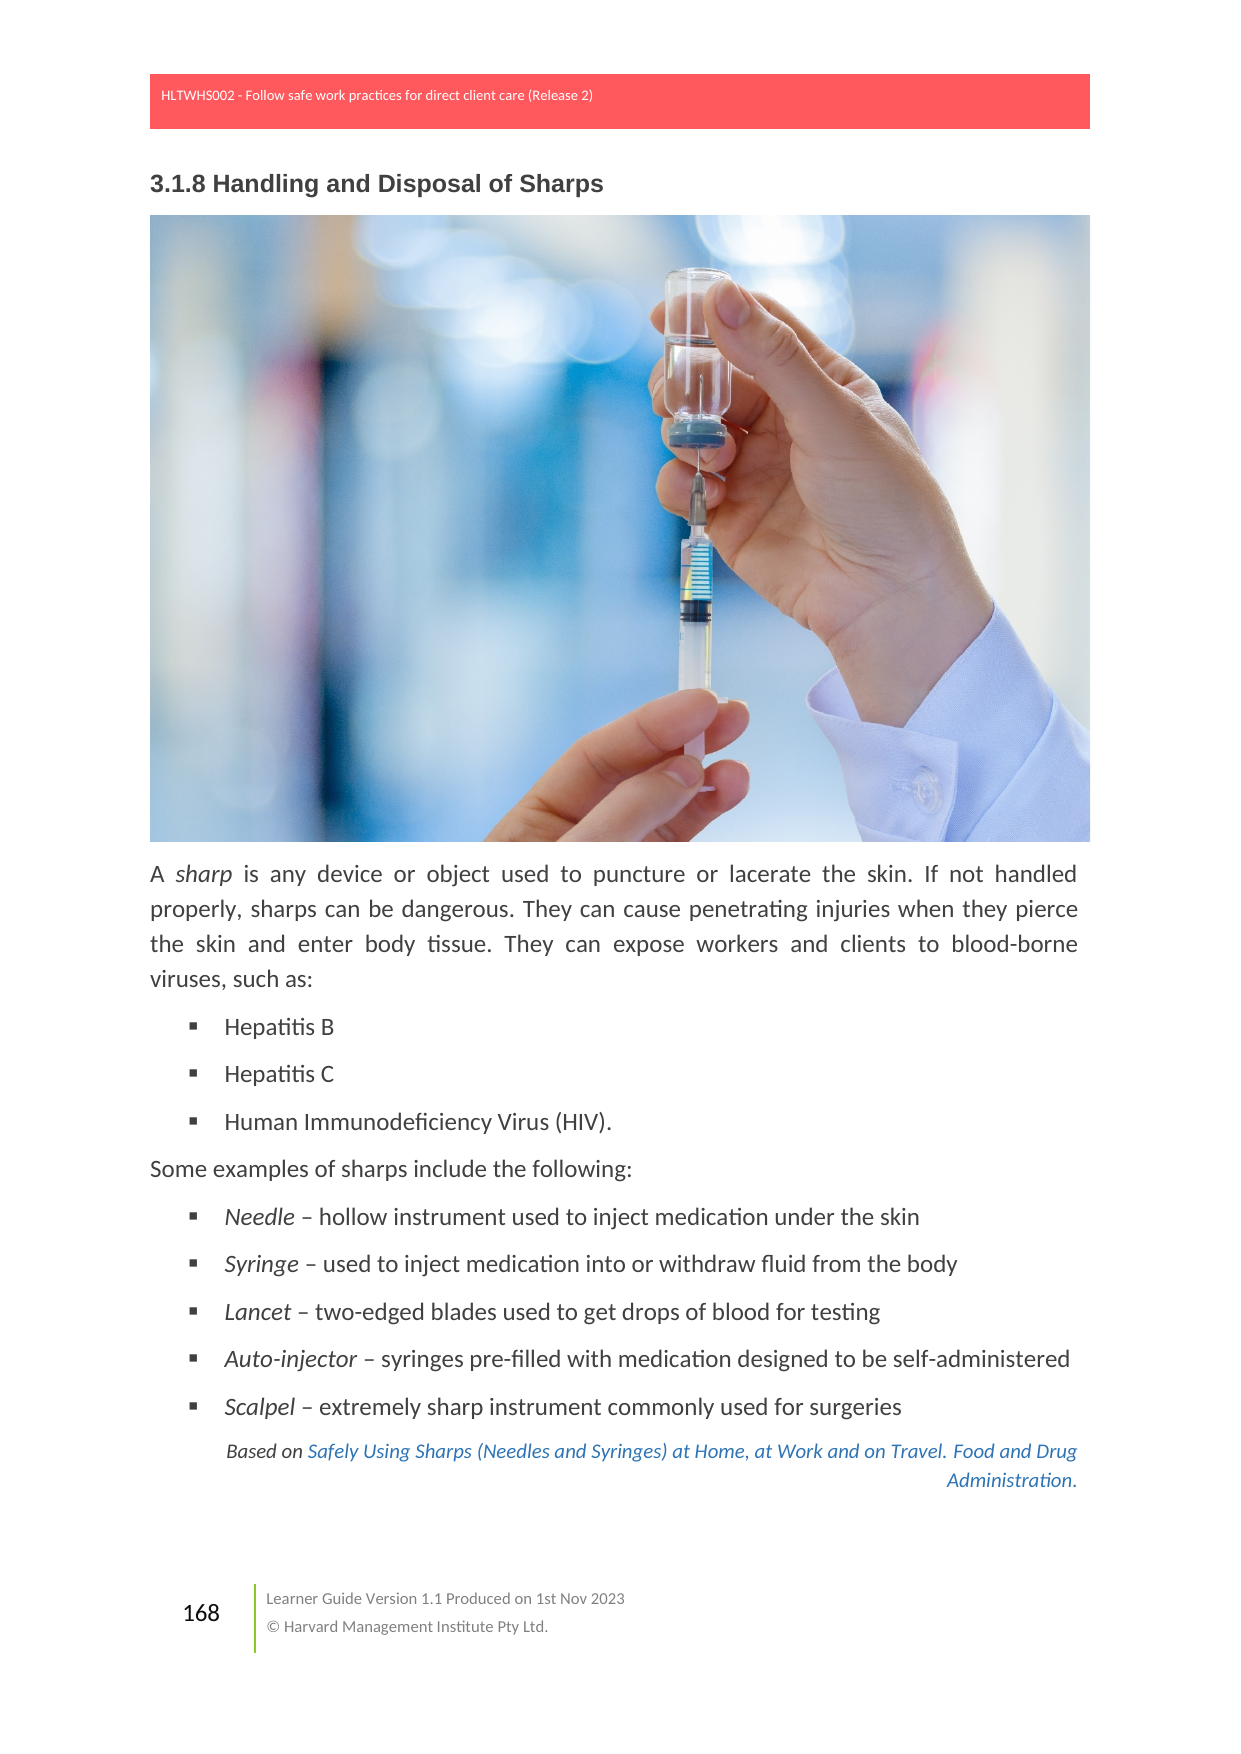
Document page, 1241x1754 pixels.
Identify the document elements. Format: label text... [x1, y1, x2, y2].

list Human Immunodeficiency Virus (HIV). [187, 1106, 1079, 1136]
text Some examples of sharps include the following: [150, 1153, 1079, 1184]
text A sharp is any device or object used to puncture or lacerate the skin. If not handled properly, sharps can be dangerous. They can cause penetrating injuries when they pierce the skin and enter body tissue. They can expose workers and clients to blood-borne viruses, such as: [150, 858, 1079, 994]
picture [150, 215, 1091, 842]
list Syringe – used to inject medication into or withdraw fluid from the body [187, 1248, 1079, 1279]
list Hepatitis C [187, 1058, 1079, 1089]
list Auto-injector – syringes pre-filled with medication designed to be self-administered [187, 1343, 1079, 1374]
list Lancet – two-edged blades used to get drops of blood for testing [187, 1296, 1079, 1326]
list Scalpel – extremely sharp instrument commonly used for surgeries [187, 1391, 1079, 1421]
list Hepatitis B [187, 1011, 1079, 1041]
list Needle – hollow instrument used to inject medication under the skin [187, 1201, 1079, 1231]
list Based on Safely Using Sharps (Needles and Syringes) at Home, at Work and on Travel. Food and Drug Administration. [150, 1438, 1079, 1493]
subtitle 3.1.8 Handling and Disposal of Sharps [150, 169, 1079, 198]
